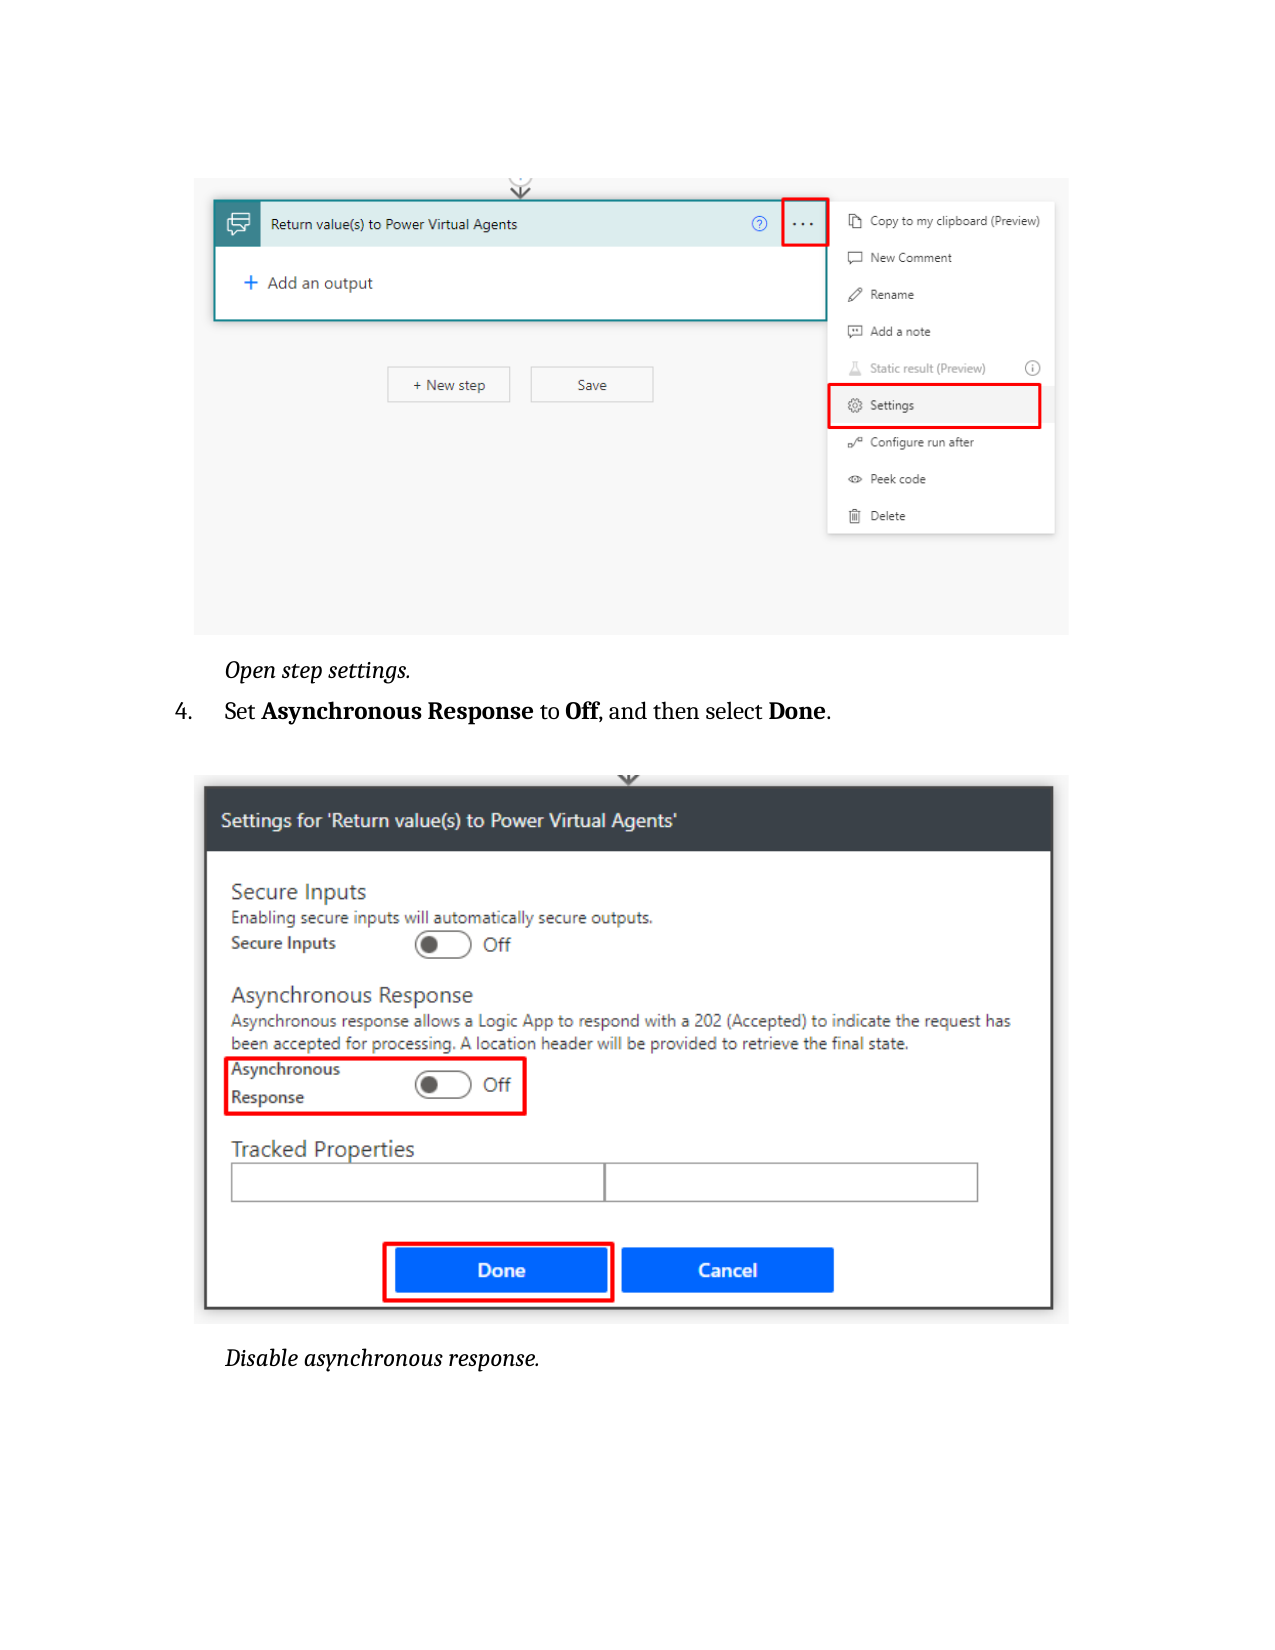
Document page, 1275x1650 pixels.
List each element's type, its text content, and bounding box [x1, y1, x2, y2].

list Open step settings. [175, 656, 1125, 684]
list Disable asynchronous response. [175, 1344, 1125, 1373]
picture [193, 775, 1069, 1324]
picture [193, 178, 1069, 635]
list Set Asynchronous Response to Off, and then select Done. [175, 697, 1125, 726]
